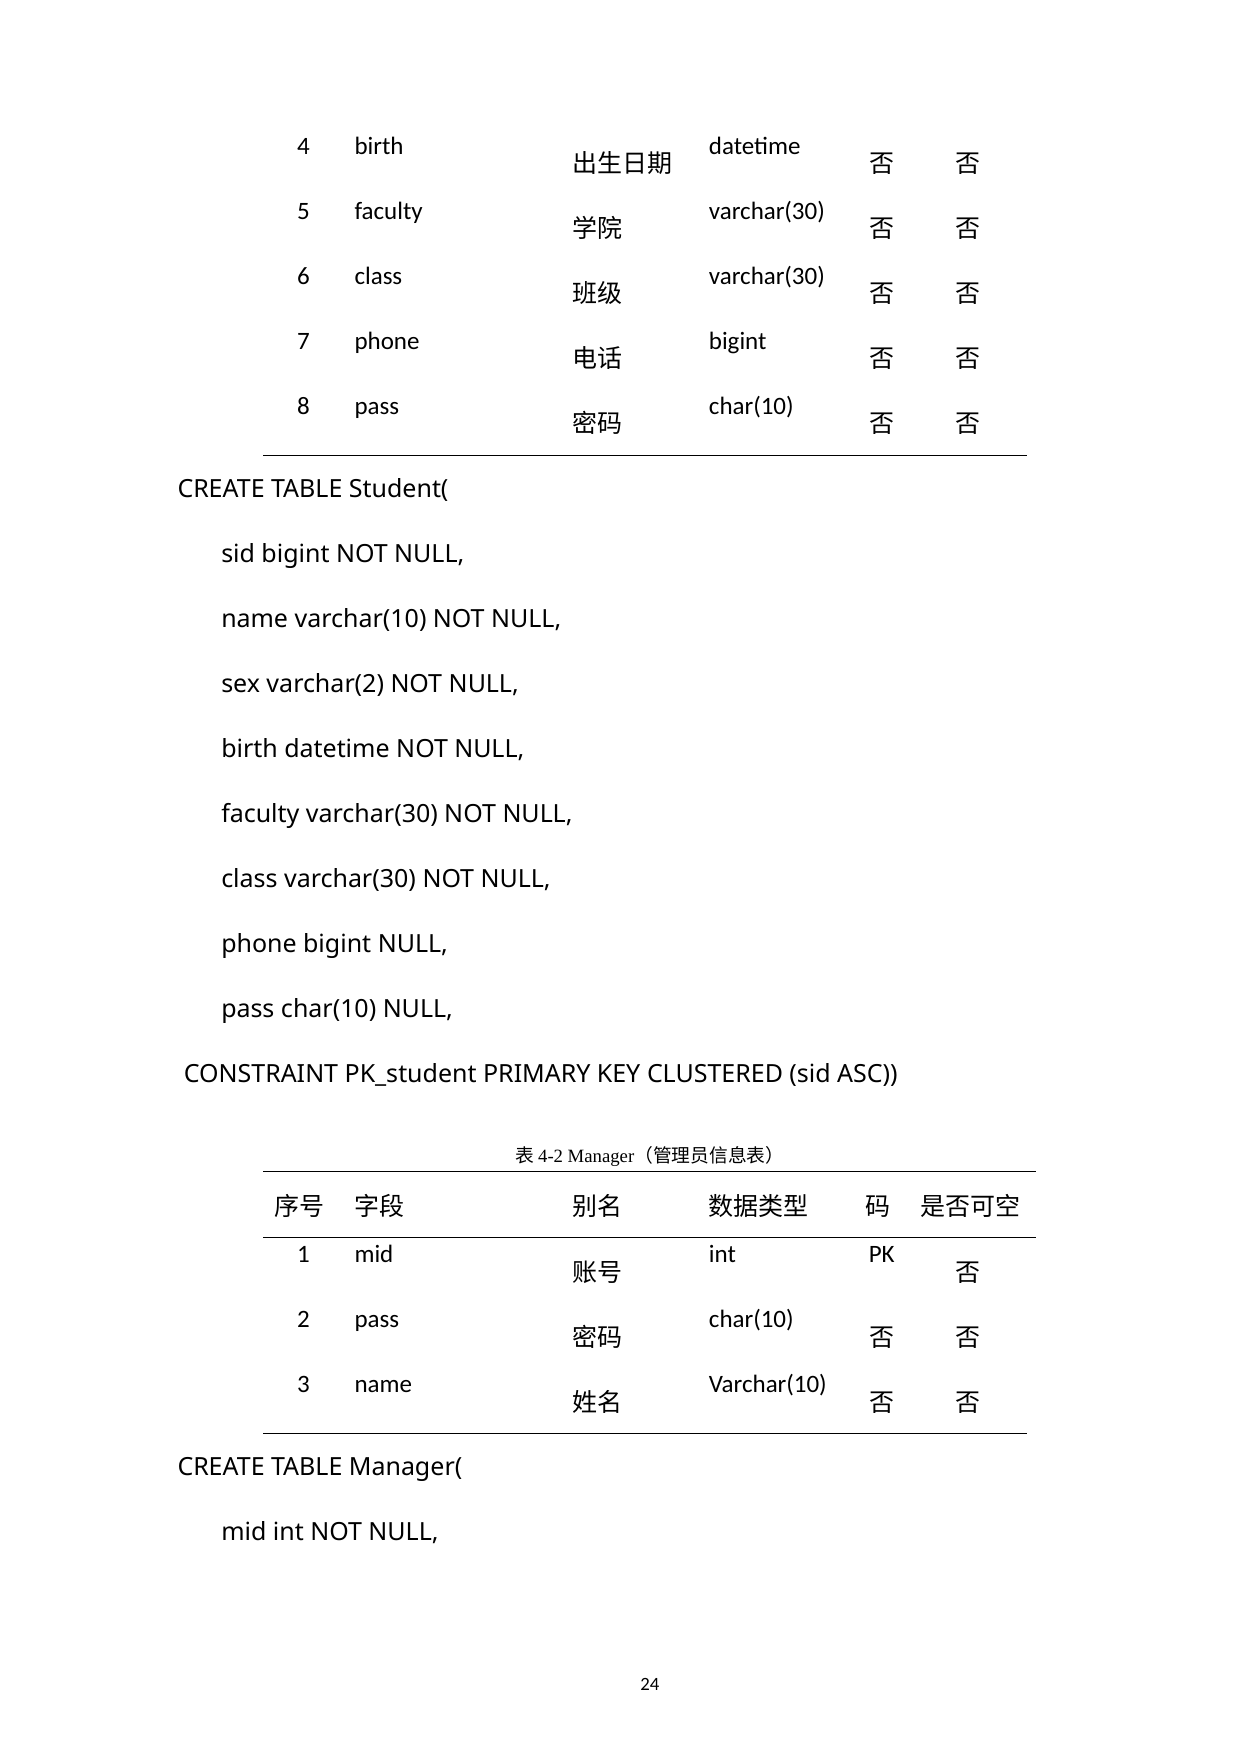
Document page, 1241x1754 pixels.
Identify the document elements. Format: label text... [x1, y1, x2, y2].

table_cell phone [343, 325, 561, 389]
table_header 码 [854, 1172, 909, 1237]
table_cell 否 [909, 390, 1027, 454]
table_cell 否 [909, 195, 1027, 259]
text sex varchar(2) NOT NULL, [177, 651, 1122, 716]
table_cell 2 [263, 1303, 343, 1368]
table_cell char(10) [698, 390, 854, 454]
table_cell 否 [854, 130, 909, 194]
table_cell pass [343, 390, 561, 454]
table_cell PK [854, 1238, 909, 1303]
table_cell 7 [263, 325, 343, 389]
text mid int NOT NULL, [177, 1499, 1122, 1564]
table_cell 3 [263, 1368, 343, 1433]
table_cell birth [343, 130, 561, 194]
table_cell 否 [909, 130, 1027, 194]
text birth datetime NOT NULL, [177, 716, 1122, 781]
text phone bigint NULL, [177, 911, 1122, 976]
text name varchar(10) NOT NULL, [177, 586, 1122, 651]
table_cell 出生日期 [561, 130, 697, 194]
table_cell 8 [263, 390, 343, 454]
table_cell class [343, 260, 561, 324]
table_cell 否 [909, 1238, 1027, 1303]
table_header 别名 [561, 1172, 697, 1237]
text faculty varchar(30) NOT NULL, [177, 781, 1122, 846]
text CREATE TABLE Student( [177, 456, 1122, 521]
table_header 字段 [343, 1172, 561, 1237]
text pass char(10) NULL, [177, 976, 1122, 1041]
table_cell 1 [263, 1238, 343, 1303]
table_cell 否 [854, 195, 909, 259]
table_cell 否 [854, 390, 909, 454]
text CREATE TABLE Manager( [177, 1434, 1122, 1499]
table_cell 班级 [561, 260, 697, 324]
table_cell datetime [698, 130, 854, 194]
table_cell 6 [263, 260, 343, 324]
table_cell 否 [854, 325, 909, 389]
table_cell 否 [854, 1368, 909, 1433]
table_cell 电话 [561, 325, 697, 389]
table_cell pass [343, 1303, 561, 1368]
table_cell name [343, 1368, 561, 1433]
table_cell 否 [854, 1303, 909, 1368]
table_cell 学院 [561, 195, 697, 259]
table_cell char(10) [698, 1303, 854, 1368]
table_header 是否可空 [909, 1172, 1036, 1237]
table_cell 密码 [561, 1303, 697, 1368]
table_cell 4 [263, 130, 343, 194]
table_cell 账号 [561, 1238, 697, 1303]
text sid bigint NOT NULL, [177, 521, 1122, 586]
table_cell 密码 [561, 390, 697, 454]
table_cell 否 [909, 325, 1027, 389]
table_cell 5 [263, 195, 343, 259]
table_cell faculty [343, 195, 561, 259]
text CONSTRAINT PK_student PRIMARY KEY CLUSTERED (sid ASC)) [177, 1041, 1122, 1106]
table_cell 姓名 [561, 1368, 697, 1433]
table_cell int [698, 1238, 854, 1303]
text class varchar(30) NOT NULL, [177, 846, 1122, 911]
table_header 序号 [263, 1172, 343, 1237]
table_cell Varchar(10) [698, 1368, 854, 1433]
table_header 数据类型 [698, 1172, 854, 1237]
table_cell varchar(30) [698, 260, 854, 324]
table_cell bigint [698, 325, 854, 389]
table_cell 否 [854, 260, 909, 324]
text 表4-2 Manager（管理员信息表） [177, 1138, 1122, 1171]
table_cell 否 [909, 260, 1027, 324]
table_cell mid [343, 1238, 561, 1303]
table_cell varchar(30) [698, 195, 854, 259]
table_cell 否 [909, 1303, 1027, 1368]
table_cell 否 [909, 1368, 1027, 1433]
